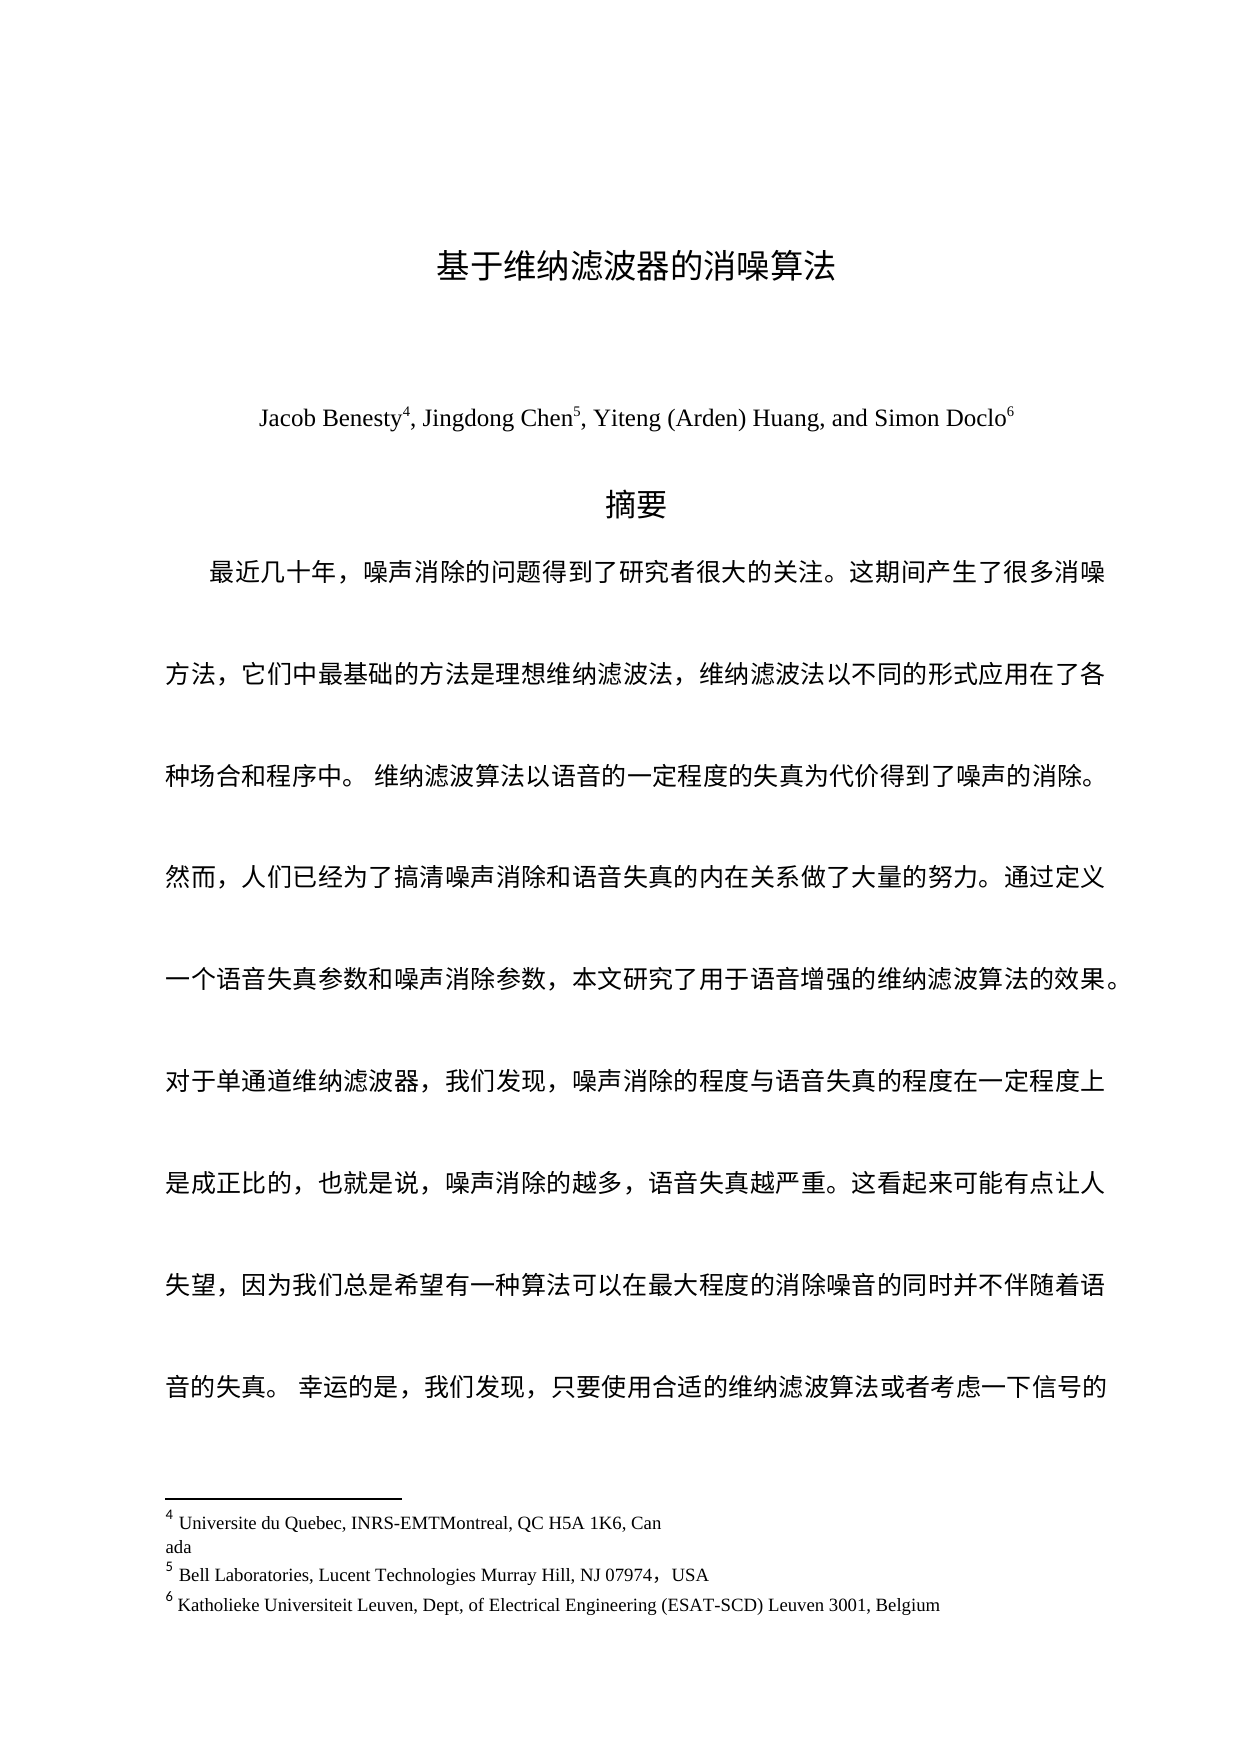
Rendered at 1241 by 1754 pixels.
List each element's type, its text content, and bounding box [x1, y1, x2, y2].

subtitle 基于维纳滤波器的消噪算法 [165, 230, 1107, 298]
text Jacob Benesty, Jingdong Chen, Yiteng (Arden) Huang, and Simon Doclo [165, 401, 1107, 434]
text 摘要 [165, 468, 1107, 536]
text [165, 536, 1107, 1419]
